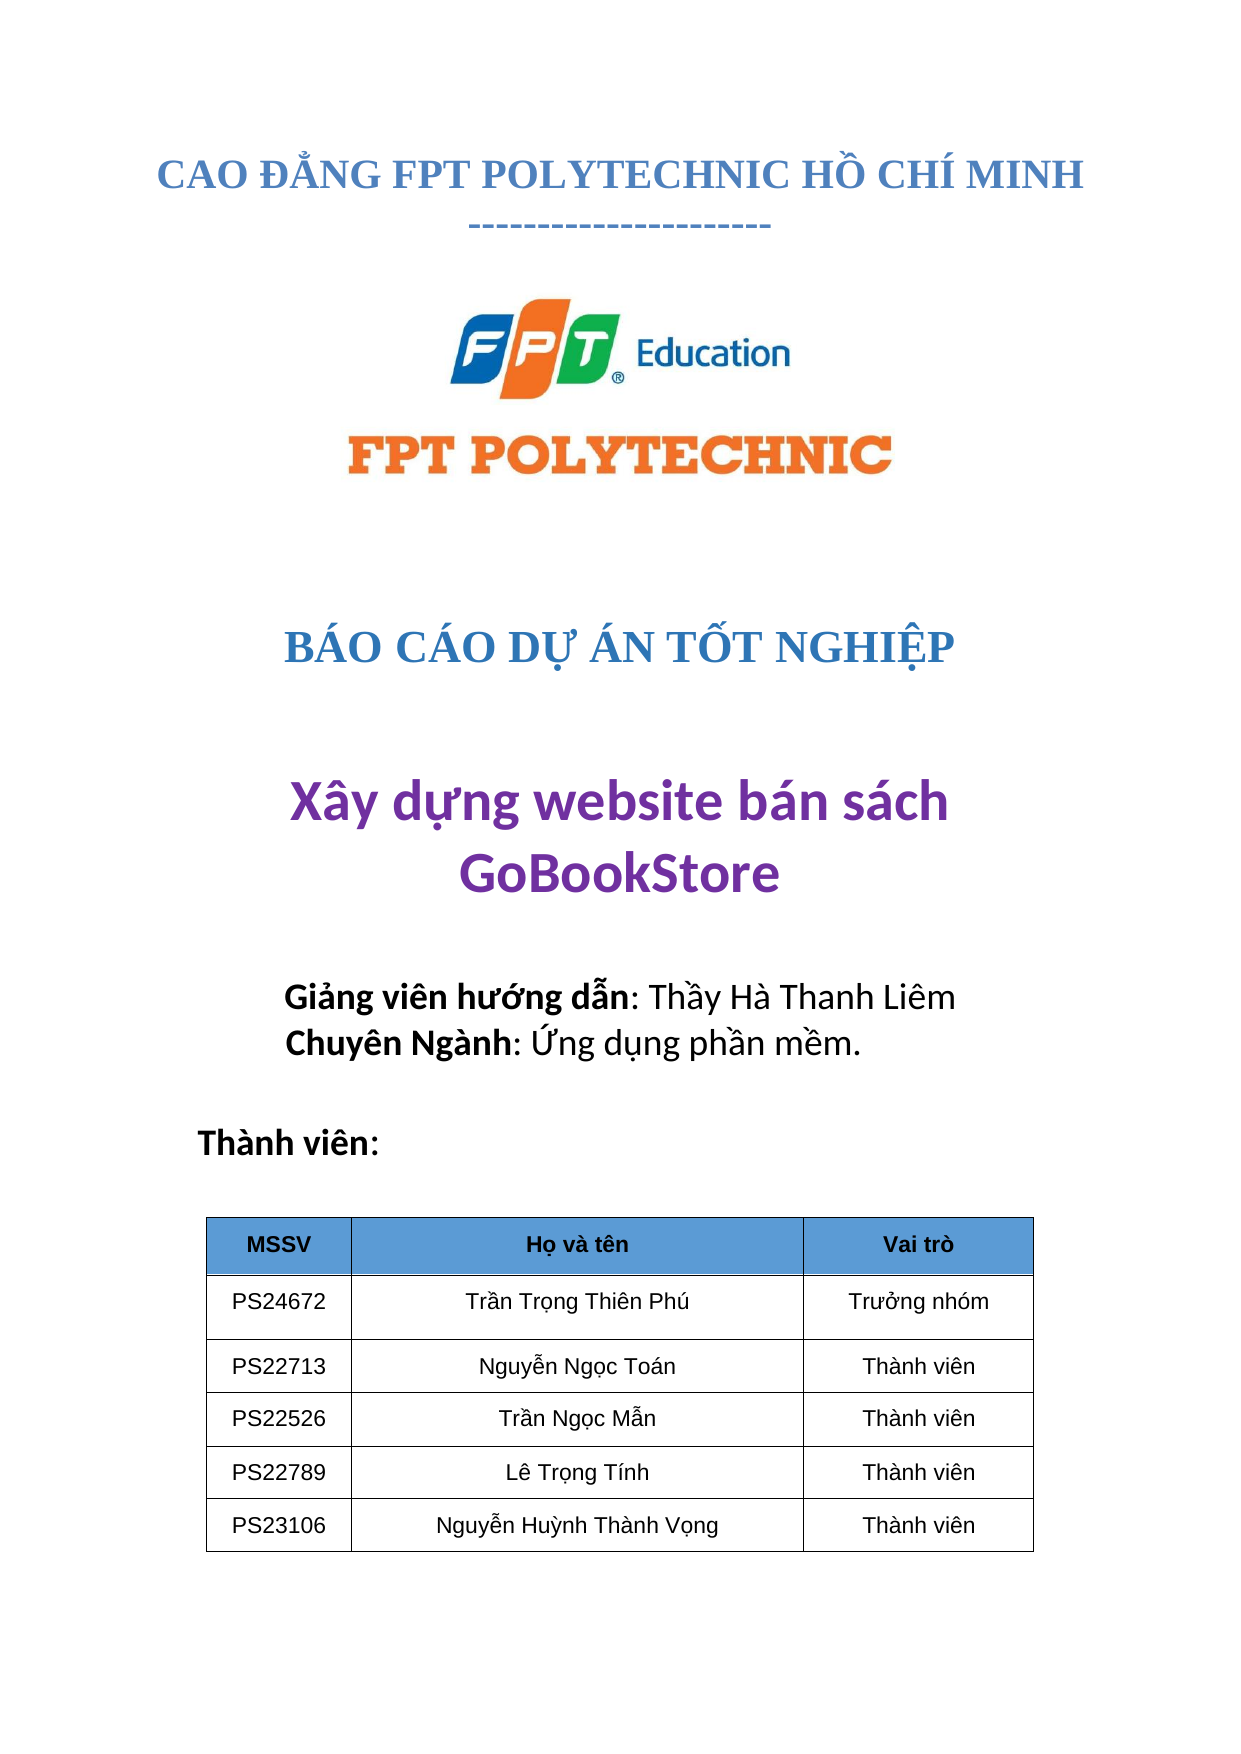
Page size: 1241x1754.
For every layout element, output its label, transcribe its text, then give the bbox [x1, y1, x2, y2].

table_cell PS22789 [207, 1447, 351, 1498]
table_cell PS22526 [207, 1393, 351, 1446]
table_cell Thành viên [804, 1447, 1033, 1498]
table_cell Trưởng nhóm [804, 1276, 1033, 1339]
table_cell Nguyễn Ngọc Toán [352, 1340, 803, 1392]
text Chuyên Ngành: Ứng dụng phần mềm. [150, 1019, 1090, 1064]
table_cell Thành viên [804, 1393, 1033, 1446]
text Xây dựng website bán sách GoBookStore [150, 764, 1090, 907]
table_cell PS24672 [207, 1276, 351, 1339]
table_header MSSV [207, 1218, 351, 1274]
picture [329, 273, 911, 515]
table_header Họ và tên [352, 1218, 803, 1274]
table_cell Nguyễn Huỳnh Thành Vọng [352, 1499, 803, 1551]
table_cell Lê Trọng Tính [352, 1447, 803, 1498]
table_cell Trần Ngọc Mẫn [352, 1393, 803, 1446]
text Giảng viên hướng dẫn: Thầy Hà Thanh Liêm [150, 973, 1090, 1019]
table_cell PS23106 [207, 1499, 351, 1551]
table_cell Thành viên [804, 1499, 1033, 1551]
text CAO ĐẲNG FPT POLYTECHNIC HỒ CHÍ MINH [150, 150, 1090, 198]
table_header Vai trò [804, 1218, 1033, 1274]
text ---------------------- [150, 198, 1090, 246]
table_cell Trần Trọng Thiên Phú [352, 1276, 803, 1339]
table_cell PS22713 [207, 1340, 351, 1392]
text Thành viên: [150, 1115, 1090, 1166]
table_cell Thành viên [804, 1340, 1033, 1392]
text BÁO CÁO DỰ ÁN TỐT NGHIỆP [150, 620, 1090, 672]
